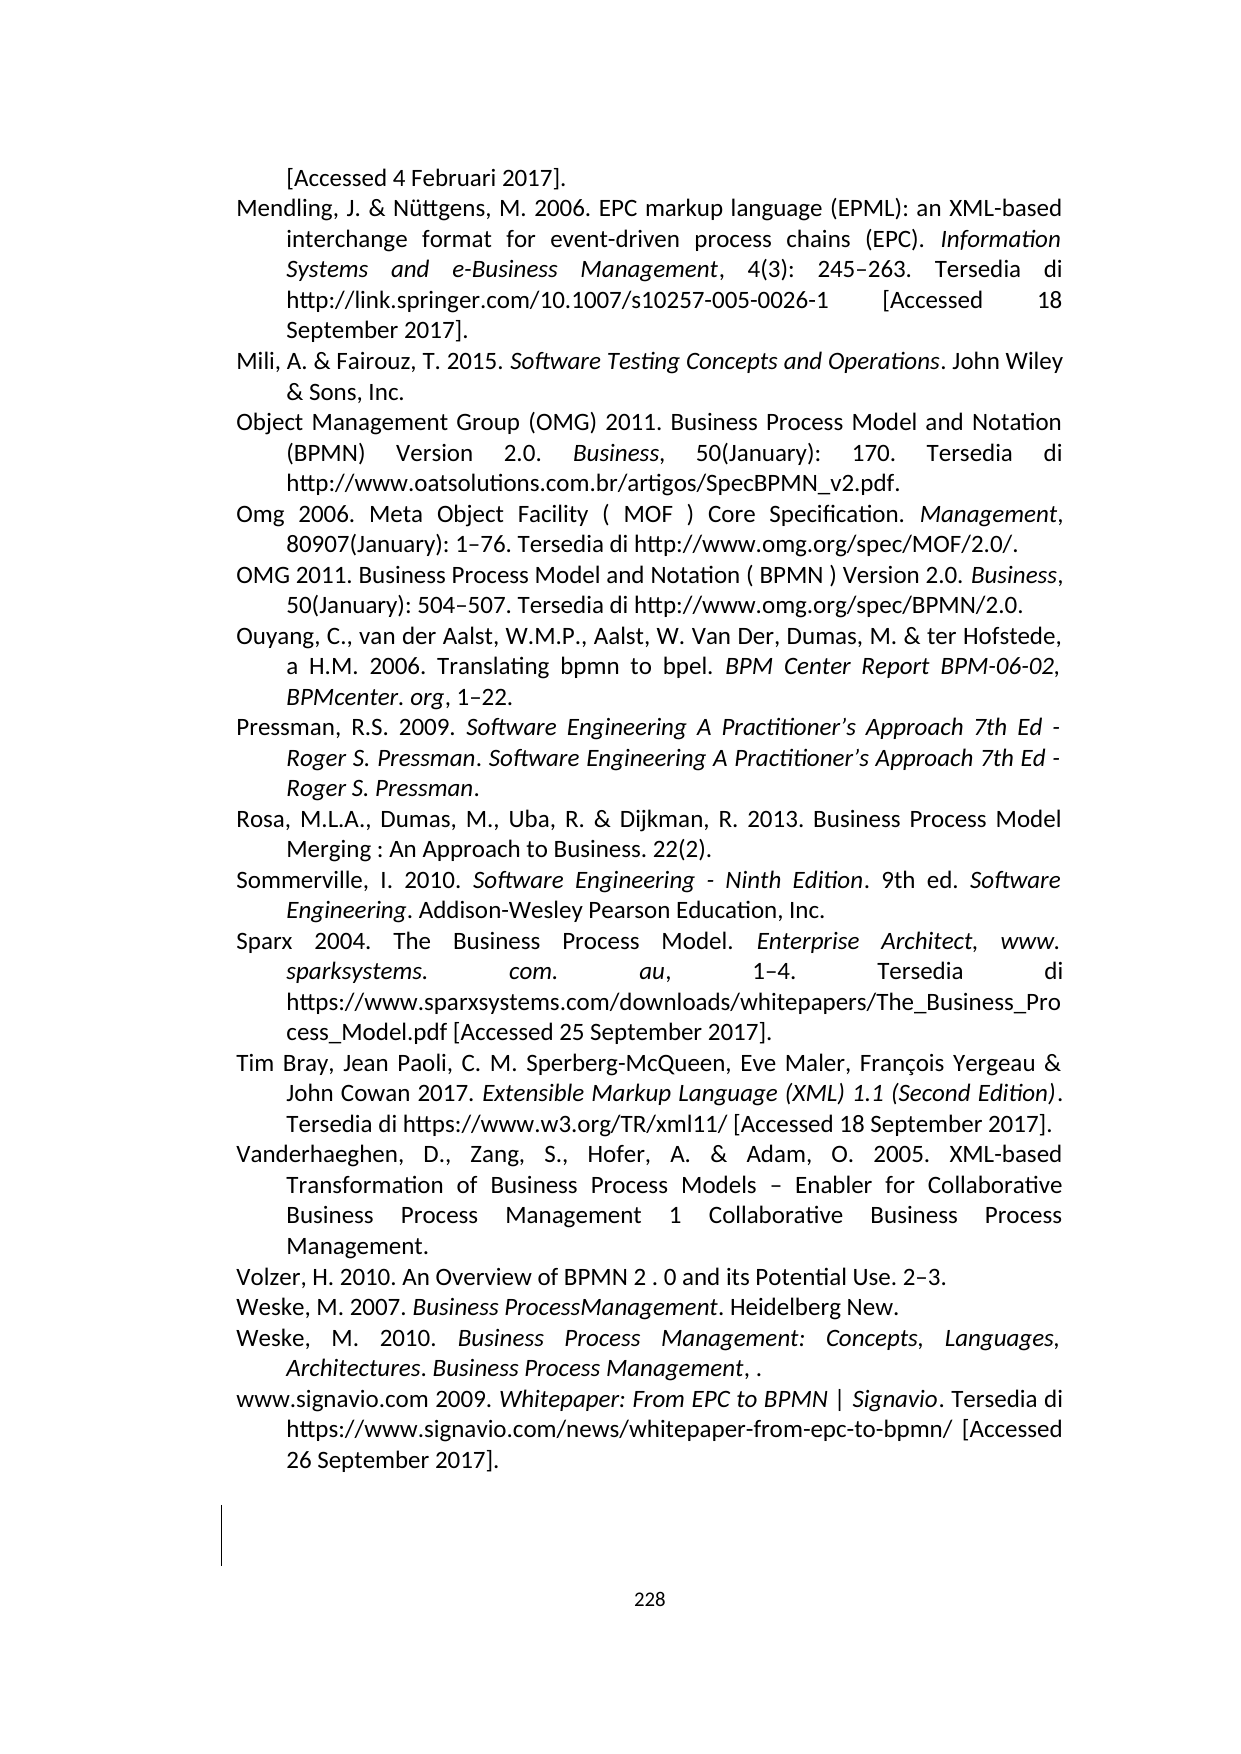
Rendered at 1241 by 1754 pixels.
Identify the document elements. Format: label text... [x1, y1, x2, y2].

text Mili, A. & Fairouz, T. 2015. Software Testing Concepts and Operations. John Wiley & Sons, Inc. [236, 345, 1063, 406]
text Ouyang, C., van der Aalst, W.M.P., Aalst, W. Van Der, Dumas, M. & ter Hofstede, a H.M. 2006. Translating bpmn to bpel. BPM Center Report BPM-06-02, BPMcenter. org, 1–22. [236, 620, 1063, 711]
text www.signavio.com 2009. Whitepaper: From EPC to BPMN | Signavio. Tersedia di https://www.signavio.com/news/whitepaper-from-epc-to-bpmn/ [Accessed 26 September 2017]. [236, 1383, 1063, 1474]
text Vanderhaeghen, D., Zang, S., Hofer, A. & Adam, O. 2005. XML-based Transformation of Business Process Models – Enabler for Collaborative Business Process Management 1 Collaborative Business Process Management. [236, 1139, 1063, 1261]
text Omg 2006. Meta Object Facility ( MOF ) Core Specification. Management, 80907(January): 1–76. Tersedia di http://www.omg.org/spec/MOF/2.0/. [236, 498, 1063, 559]
text OMG 2011. Business Process Model and Notation ( BPMN ) Version 2.0. Business, 50(January): 504–507. Tersedia di http://www.omg.org/spec/BPMN/2.0. [236, 559, 1063, 620]
text Mendling, J. & Nüttgens, M. 2006. EPC markup language (EPML): an XML-based interchange format for event-driven process chains (EPC). Information Systems and e-Business Management, 4(3): 245–263. Tersedia di http://link.springer.com/10.1007/s10257-005-0026-1 [Accessed 18 September 2017]. [236, 192, 1063, 345]
text Rosa, M.L.A., Dumas, M., Uba, R. & Dijkman, R. 2013. Business Process Model Merging : An Approach to Business. 22(2). [236, 803, 1063, 864]
text Object Management Group (OMG) 2011. Business Process Model and Notation (BPMN) Version 2.0. Business, 50(January): 170. Tersedia di http://www.oatsolutions.com.br/artigos/SpecBPMN_v2.pdf. [236, 406, 1063, 498]
text Weske, M. 2007. Business ProcessManagement. Heidelberg New. [236, 1291, 1063, 1322]
text Pressman, R.S. 2009. Software Engineering A Practitioner’s Approach 7th Ed - Roger S. Pressman. Software Engineering A Practitioner’s Approach 7th Ed - Roger S. Pressman. [236, 711, 1063, 803]
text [236, 162, 1063, 192]
text Tim Bray, Jean Paoli, C. M. Sperberg-McQueen, Eve Maler, François Yergeau & John Cowan 2017. Extensible Markup Language (XML) 1.1 (Second Edition). Tersedia di https://www.w3.org/TR/xml11/ [Accessed 18 September 2017]. [236, 1047, 1063, 1139]
text Sommerville, I. 2010. Software Engineering - Ninth Edition. 9th ed. Software Engineering. Addison-Wesley Pearson Education, Inc. [236, 864, 1063, 925]
text Sparx 2004. The Business Process Model. Enterprise Architect, www. sparksystems. com. au, 1–4. Tersedia di https://www.sparxsystems.com/downloads/whitepapers/The_Business_Process_Model.pdf [Accessed 25 September 2017]. [236, 925, 1063, 1047]
text Volzer, H. 2010. An Overview of BPMN 2 . 0 and its Potential Use. 2–3. [236, 1261, 1063, 1291]
text Weske, M. 2010. Business Process Management: Concepts, Languages, Architectures. Business Process Management, . [236, 1322, 1063, 1383]
